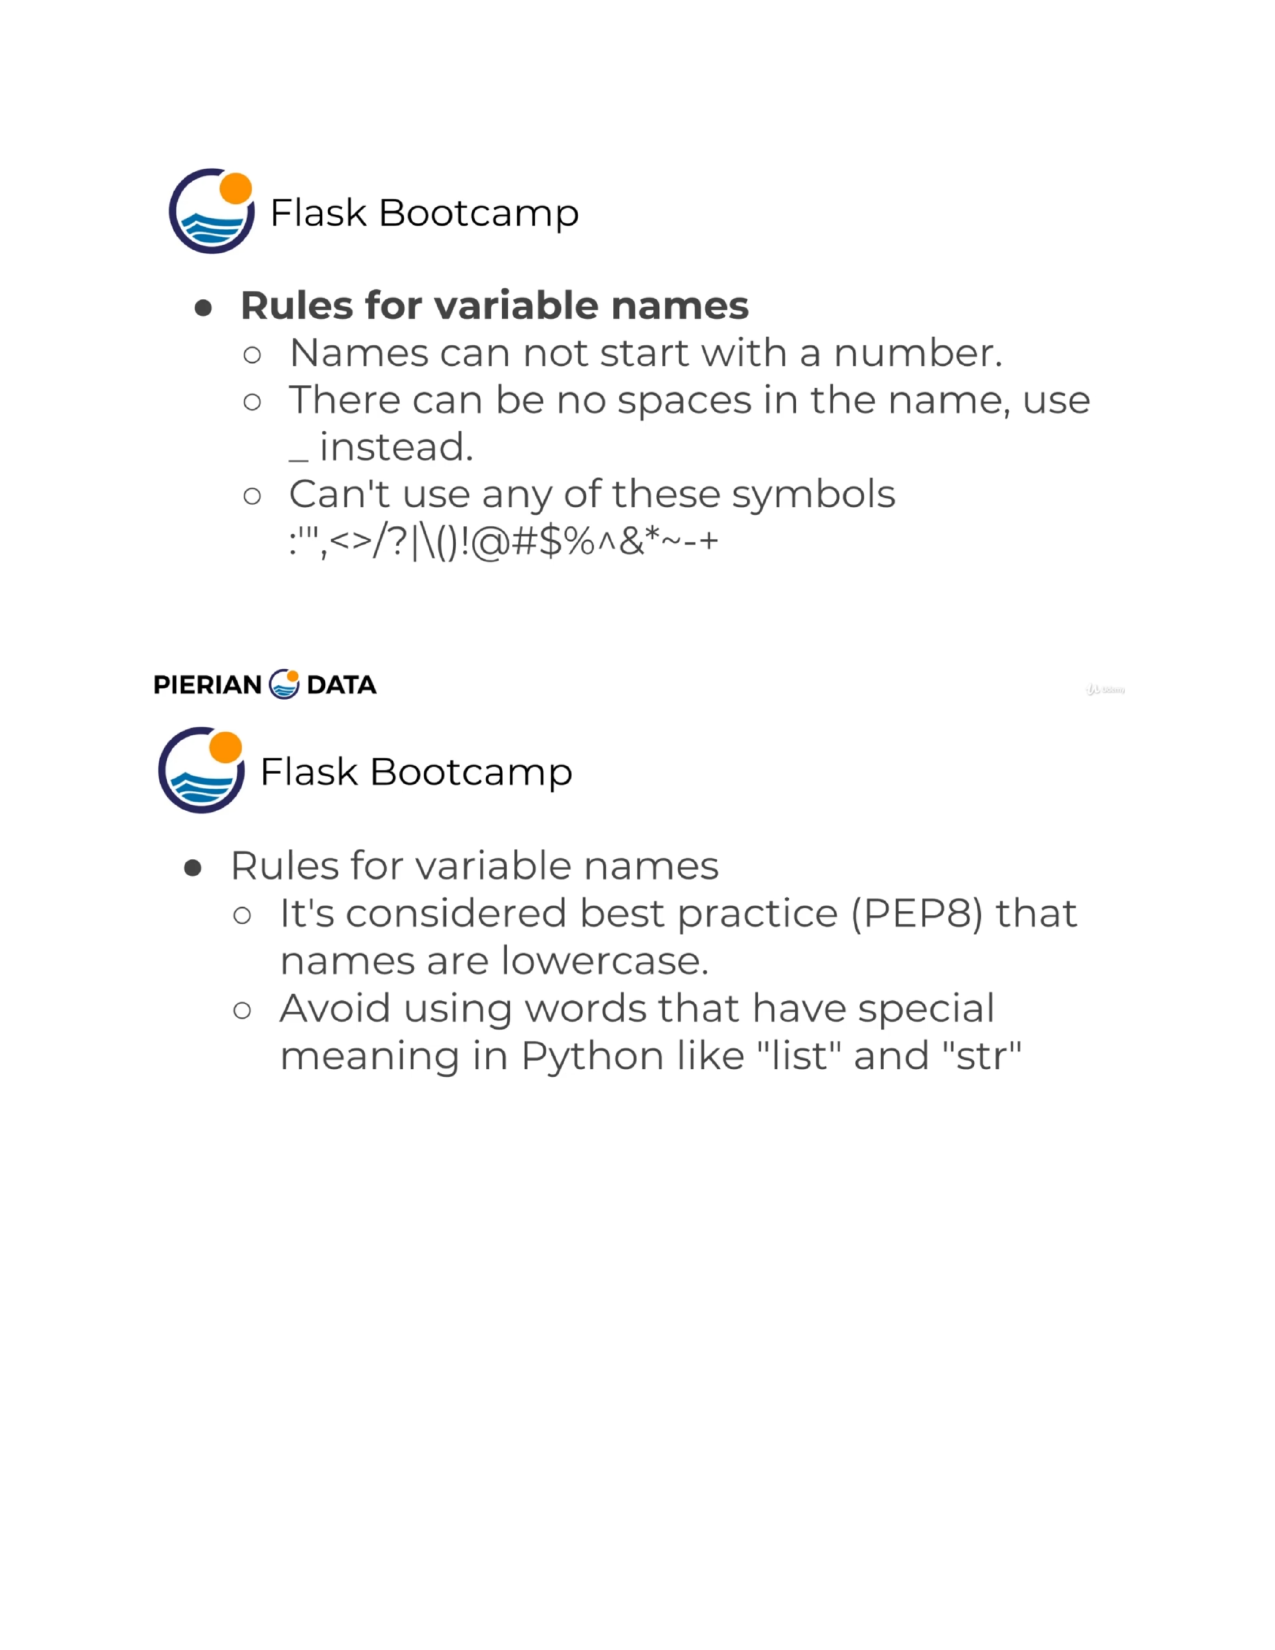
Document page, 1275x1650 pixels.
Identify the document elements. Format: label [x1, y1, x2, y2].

picture [150, 150, 1125, 700]
picture [150, 718, 1125, 1104]
